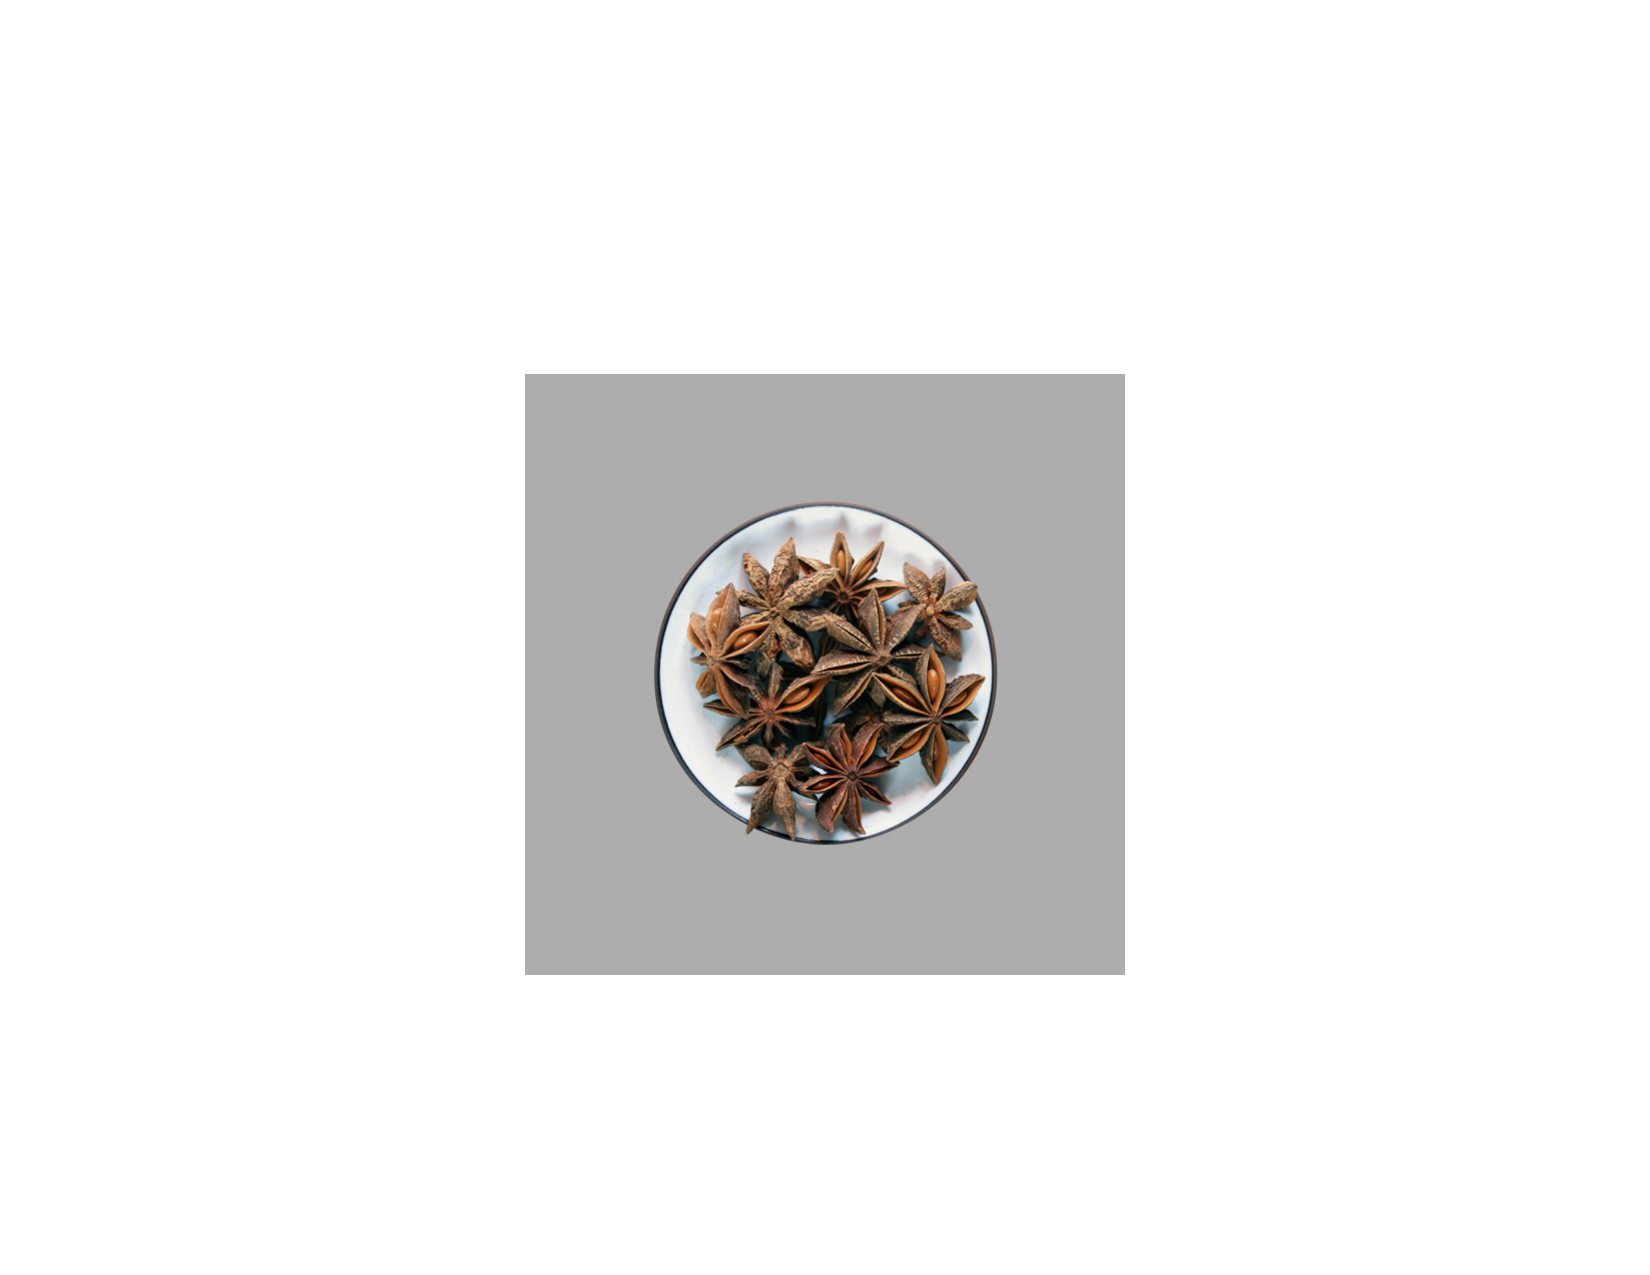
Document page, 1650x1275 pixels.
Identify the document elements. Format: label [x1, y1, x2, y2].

picture [525, 374, 1125, 975]
